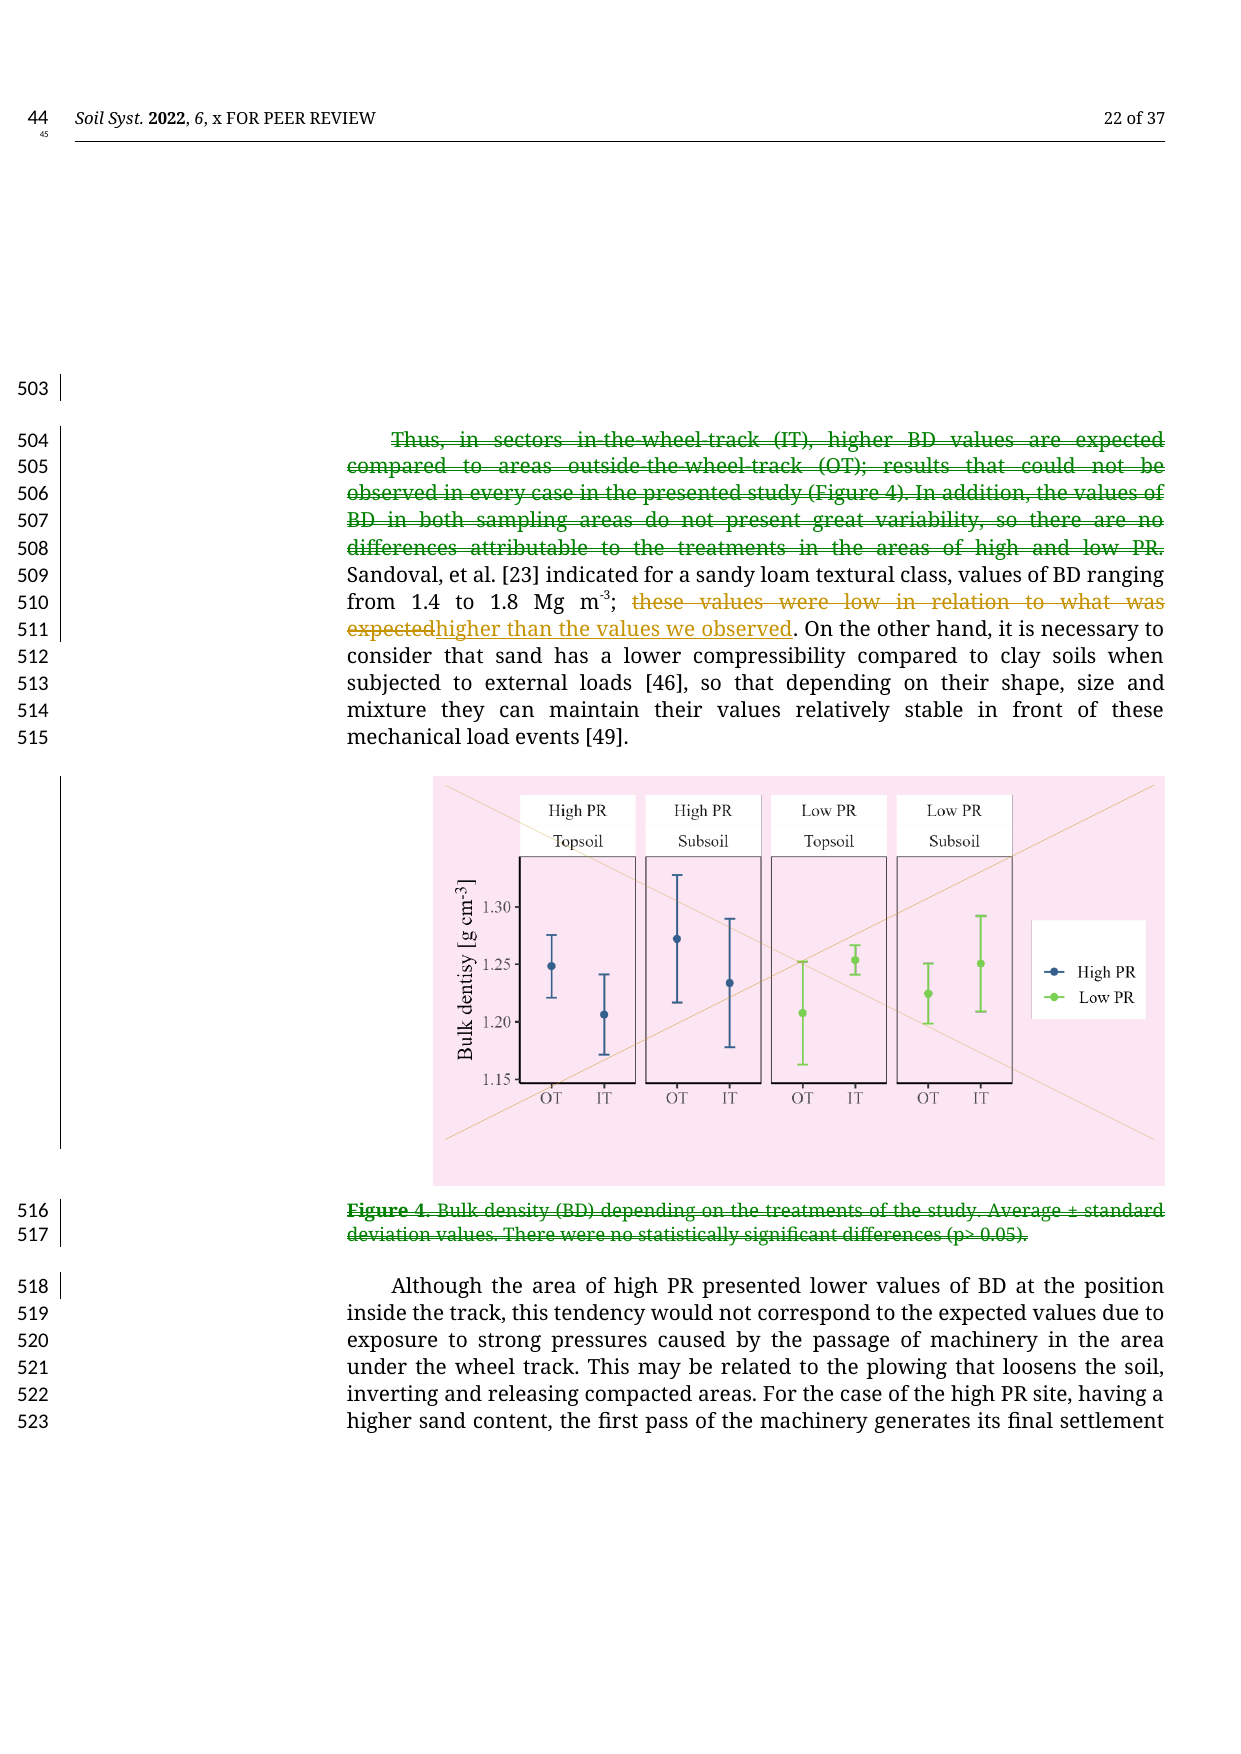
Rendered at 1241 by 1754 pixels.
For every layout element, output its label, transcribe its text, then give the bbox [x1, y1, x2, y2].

picture [448, 785, 1152, 961]
picture [447, 963, 1152, 1140]
text Sandoval, et al. [23] indicated for a sandy loam textural class, values of BD ranging from 1.4 to 1.8 Mg m-3; . On the other hand, it is necessary to consider that sand has a lower compressibility compared to clay soils when subjected to external loads [46], so that depending on their shape, size and mixture they can maintain their values relatively stable in front of these mechanical load events [49]. [347, 426, 1165, 467]
text Sandoval, et al. [23] indicated for a sandy loam textural class, values of BD ranging from 1.4 to 1.8 Mg m-3; . On the other hand, it is necessary to consider that sand has a lower compressibility compared to clay soils when subjected to external loads [46], so that depending on their shape, size and mixture they can maintain their values relatively stable in front of these mechanical load events [49]. [347, 471, 1165, 751]
picture [802, 786, 1154, 1138]
picture [445, 786, 798, 1139]
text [347, 1272, 1165, 1434]
